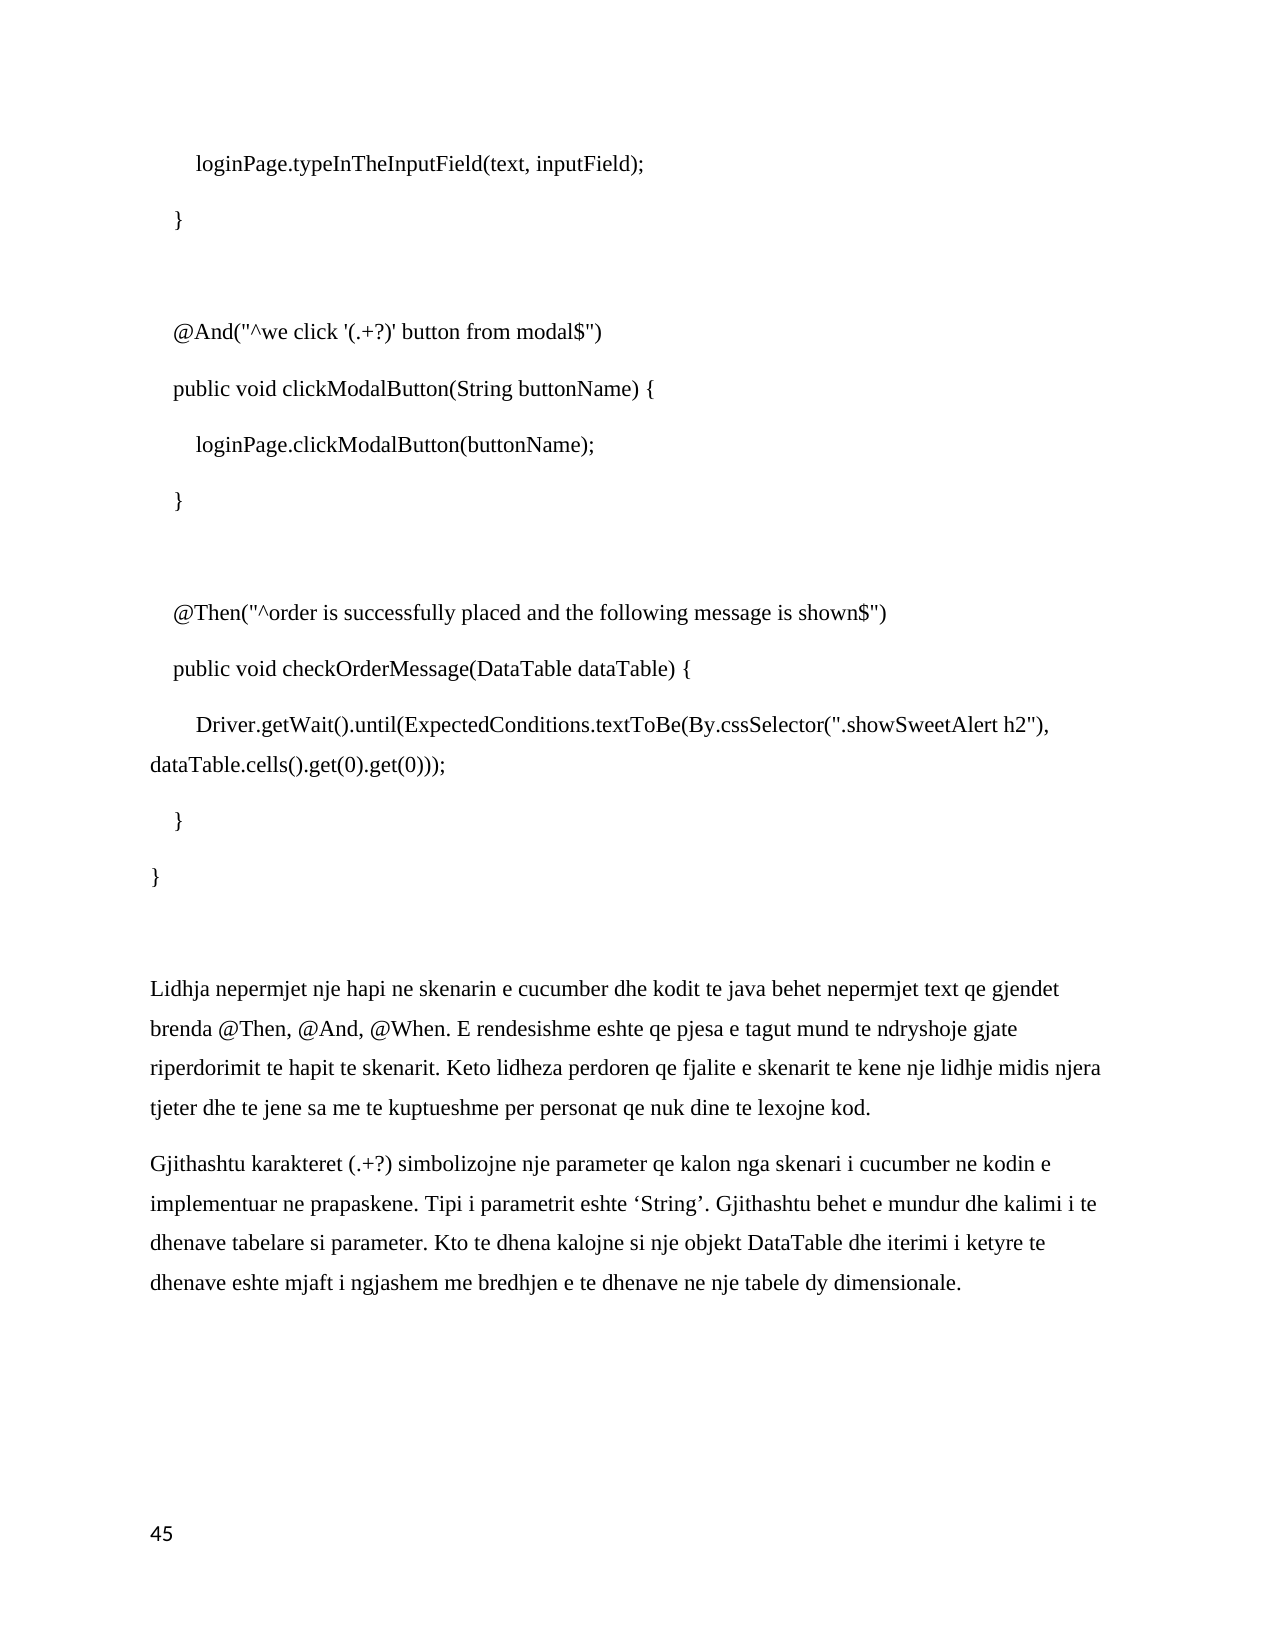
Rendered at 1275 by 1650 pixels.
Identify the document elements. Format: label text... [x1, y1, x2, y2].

text } [150, 807, 1125, 833]
text Driver.getWait().until(ExpectedConditions.textToBe(By.cssSelector(".showSweetAlert h2"), dataTable.cells().get(0).get(0))); [150, 711, 1125, 777]
text } [150, 206, 1125, 232]
text Gjithashtu karakteret (.+?) simbolizojne nje parameter qe kalon nga skenari i cucumber ne kodin e implementuar ne prapaskene. Tipi i parametrit eshte ‘String’. Gjithashtu behet e mundur dhe kalimi i te dhenave tabelare si parameter. Kto te dhena kalojne si nje objekt DataTable dhe iterimi i ketyre te dhenave eshte mjaft i ngjashem me bredhjen e te dhenave ne nje tabele dy dimensionale. [150, 1150, 1125, 1295]
text @Then("^order is successfully placed and the following message is shown$") [150, 599, 1125, 626]
text loginPage.clickModalButton(buttonName); [150, 431, 1125, 457]
text public void checkOrderMessage(DataTable dataTable) { [150, 655, 1125, 682]
text Lidhja nepermjet nje hapi ne skenarin e cucumber dhe kodit te java behet nepermjet text qe gjendet brenda @Then, @And, @When. E rendesishme eshte qe pjesa e tagut mund te ndryshoje gjate riperdorimit te hapit te skenarit. Keto lidheza perdoren qe fjalite e skenarit te kene nje lidhje midis njera tjeter dhe te jene sa me te kuptueshme per personat qe nuk dine te lexojne kod. [150, 976, 1125, 1120]
text public void clickModalButton(String buttonName) { [150, 374, 1125, 401]
text } [150, 863, 1125, 889]
text loginPage.typeInTheInputField(text, inputField); [150, 150, 1125, 176]
text @And("^we click '(.+?)' button from modal$") [150, 318, 1125, 345]
text } [150, 487, 1125, 513]
